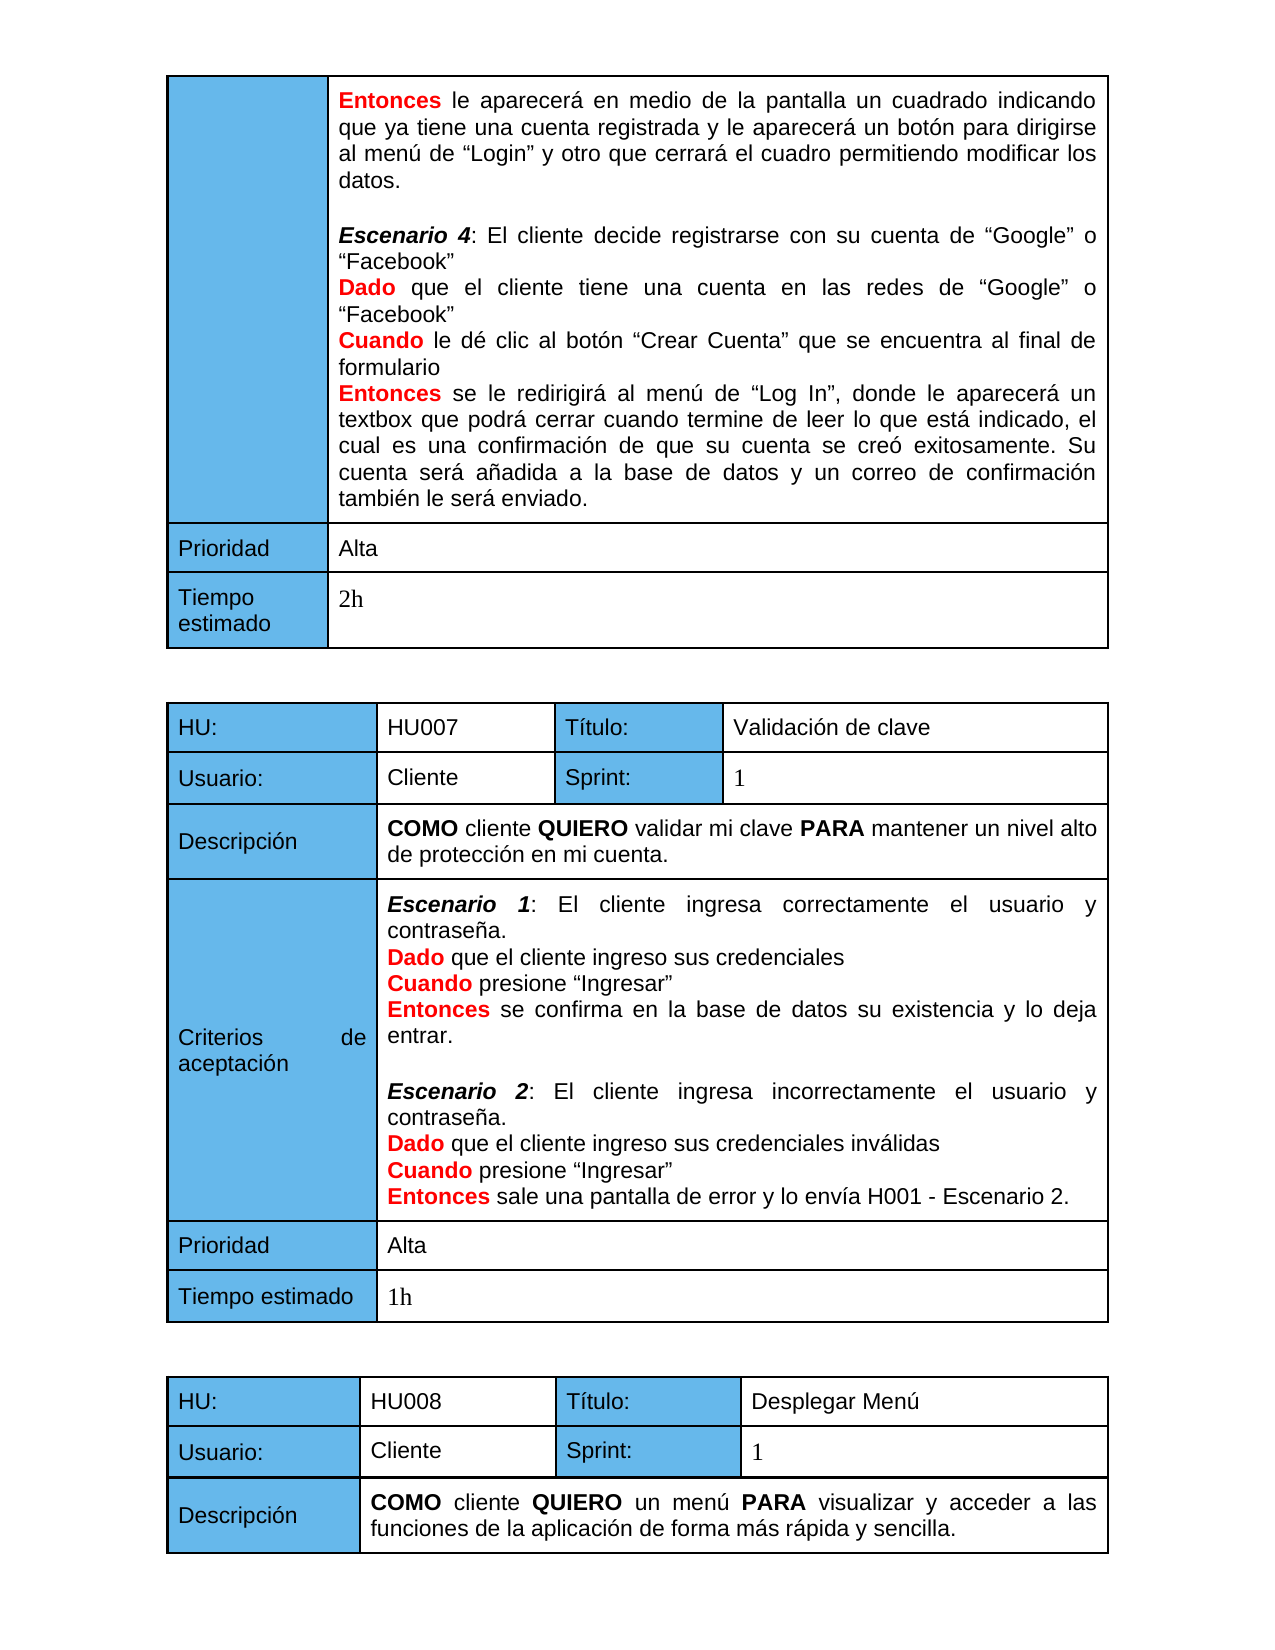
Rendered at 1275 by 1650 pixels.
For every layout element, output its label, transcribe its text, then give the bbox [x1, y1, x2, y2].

table_header HU008 [361, 1378, 555, 1425]
table_cell Tiempo estimado [169, 573, 327, 647]
table_cell Escenario 1: El cliente ingresa correctamente el usuario y contraseña. Dado que el cliente ingreso sus credenciales Cuando presione “Ingresar” Entonces se confirma en la base de datos su existencia y lo deja entrar. Escenario 2: El cliente ingresa incorrectamente el usuario y contraseña. Dado que el cliente ingreso sus credenciales inválidas Cuando presione “Ingresar” Entonces sale una pantalla de error y lo envía H001 - Escenario 2. [378, 880, 1107, 1220]
table_cell Prioridad [169, 1222, 376, 1269]
table_cell Usuario: [169, 753, 376, 803]
table_header HU007 [378, 704, 554, 751]
table_cell Tiempo estimado [169, 1271, 376, 1321]
table_cell Cliente [378, 753, 554, 803]
table_cell Criterios de aceptación [169, 880, 376, 1220]
table_cell 1 [742, 1427, 1107, 1476]
table_cell 2h [329, 573, 1107, 647]
table_cell Alta [329, 524, 1107, 571]
table_header HU: [169, 704, 376, 751]
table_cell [169, 77, 327, 522]
table_header Título: [557, 1378, 740, 1425]
table_header HU: [169, 1378, 359, 1425]
table_cell Usuario: [169, 1427, 359, 1476]
table_cell 1h [378, 1271, 1107, 1321]
table_cell Sprint: [556, 753, 722, 803]
table_cell 1 [724, 753, 1107, 803]
table_cell COMO cliente QUIERO validar mi clave PARA mantener un nivel alto de protección en mi cuenta. [378, 805, 1107, 878]
table_header Validación de clave [724, 704, 1107, 751]
table_cell Descripción [169, 1479, 359, 1552]
table_header Título: [556, 704, 722, 751]
table_cell Cliente [361, 1427, 555, 1476]
table_header Desplegar Menú [742, 1378, 1107, 1425]
table_cell Descripción [169, 805, 376, 878]
table_cell Sprint: [557, 1427, 740, 1476]
table_cell Alta [378, 1222, 1107, 1269]
table_cell Prioridad [169, 524, 327, 571]
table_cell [329, 77, 1107, 522]
table_cell COMO cliente QUIERO un menú PARA visualizar y acceder a las funciones de la aplicación de forma más rápida y sencilla. [361, 1479, 1107, 1552]
